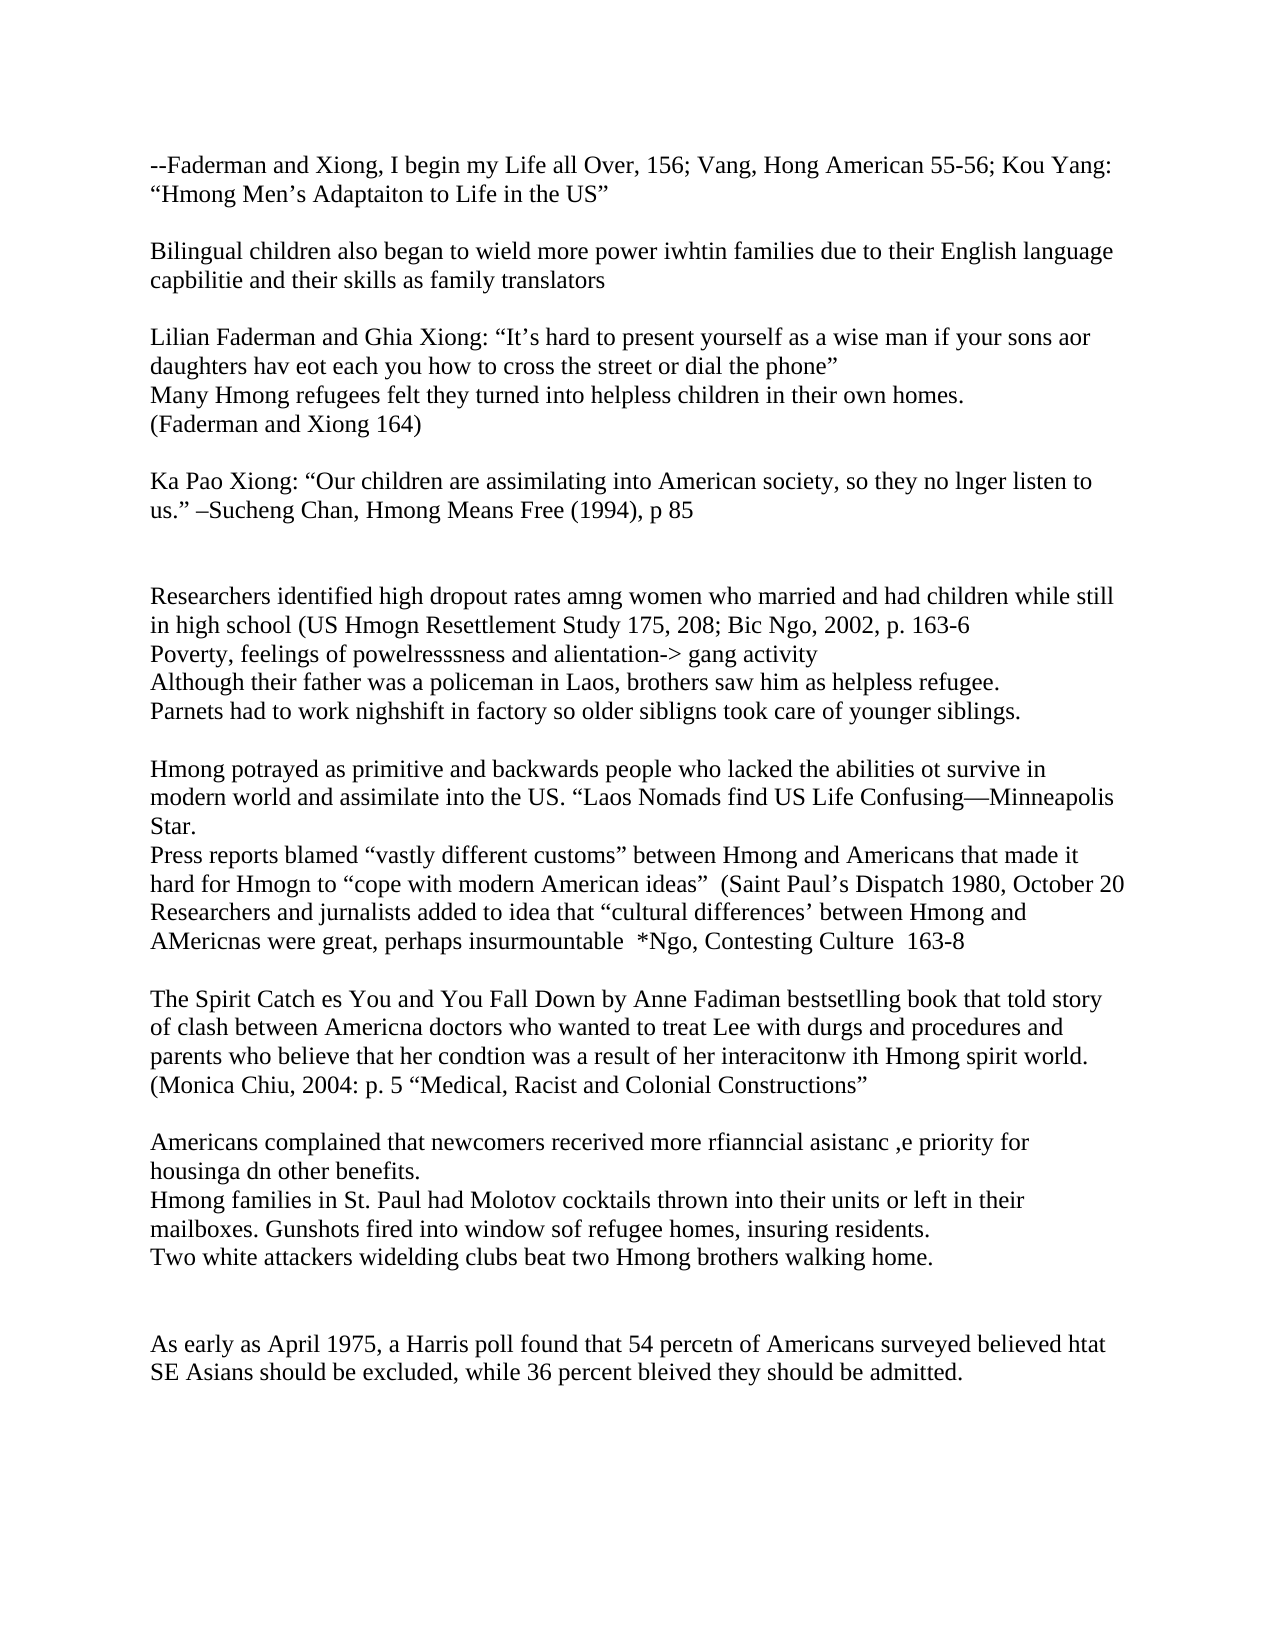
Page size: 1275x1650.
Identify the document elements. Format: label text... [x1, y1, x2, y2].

text Poverty, feelings of powelresssness and alientation-> gang activity [150, 639, 1125, 667]
text (Monica Chiu, 2004: p. 5 “Medical, Racist and Colonial Constructions” [150, 1070, 1125, 1099]
text Hmong families in St. Paul had Molotov cocktails thrown into their units or left in their mailboxes. Gunshots fired into window sof refugee homes, insuring residents. [150, 1185, 1125, 1242]
text Ka Pao Xiong: “Our children are assimilating into American society, so they no lnger listen to us.” –Sucheng Chan, Hmong Means Free (1994), p 85 [150, 466, 1125, 524]
text Bilingual children also began to wield more power iwhtin families due to their English language capbilitie and their skills as family translators [150, 236, 1125, 294]
text (Faderman and Xiong 164) [150, 409, 1125, 437]
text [150, 150, 1125, 207]
text Although their father was a policeman in Laos, brothers saw him as helpless refugee. [150, 667, 1125, 696]
text Parnets had to work nighshift in factory so older sibligns took care of younger siblings. [150, 696, 1125, 725]
text Hmong potrayed as primitive and backwards people who lacked the abilities ot survive in modern world and assimilate into the US. “Laos Nomads find US Life Confusing—Minneapolis Star. [150, 725, 1125, 840]
text The Spirit Catch es You and You Fall Down by Anne Fadiman bestsetlling book that told story of clash between Americna doctors who wanted to treat Lee with durgs and procedures and parents who believe that her condtion was a result of her interacitonw ith Hmong spirit world. [150, 984, 1125, 1070]
text Researchers identified high dropout rates amng women who married and had children while still in high school (US Hmogn Resettlement Study 175, 208; Bic Ngo, 2002, p. 163-6 [150, 581, 1125, 639]
text Americans complained that newcomers recerived more rfianncial asistanc ,e priority for housinga dn other benefits. [150, 1127, 1125, 1185]
text As early as April 1975, a Harris poll found that 54 percetn of Americans surveyed believed htat SE Asians should be excluded, while 36 percent bleived they should be admitted. [150, 1329, 1125, 1386]
text Lilian Faderman and Ghia Xiong: “It’s hard to present yourself as a wise man if your sons aor daughters hav eot each you how to cross the street or dial the phone” Many Hmong refugees felt they turned into helpless children in their own homes. [150, 322, 1125, 409]
text Press reports blamed “vastly different customs” between Hmong and Americans that made it hard for Hmogn to “cope with modern American ideas” (Saint Paul’s Dispatch 1980, October 20 [150, 840, 1125, 897]
text Two white attackers widelding clubs beat two Hmong brothers walking home. [150, 1242, 1125, 1271]
text Researchers and jurnalists added to idea that “cultural differences’ between Hmong and AMericnas were great, perhaps insurmountable *Ngo, Contesting Culture 163-8 [150, 897, 1125, 955]
